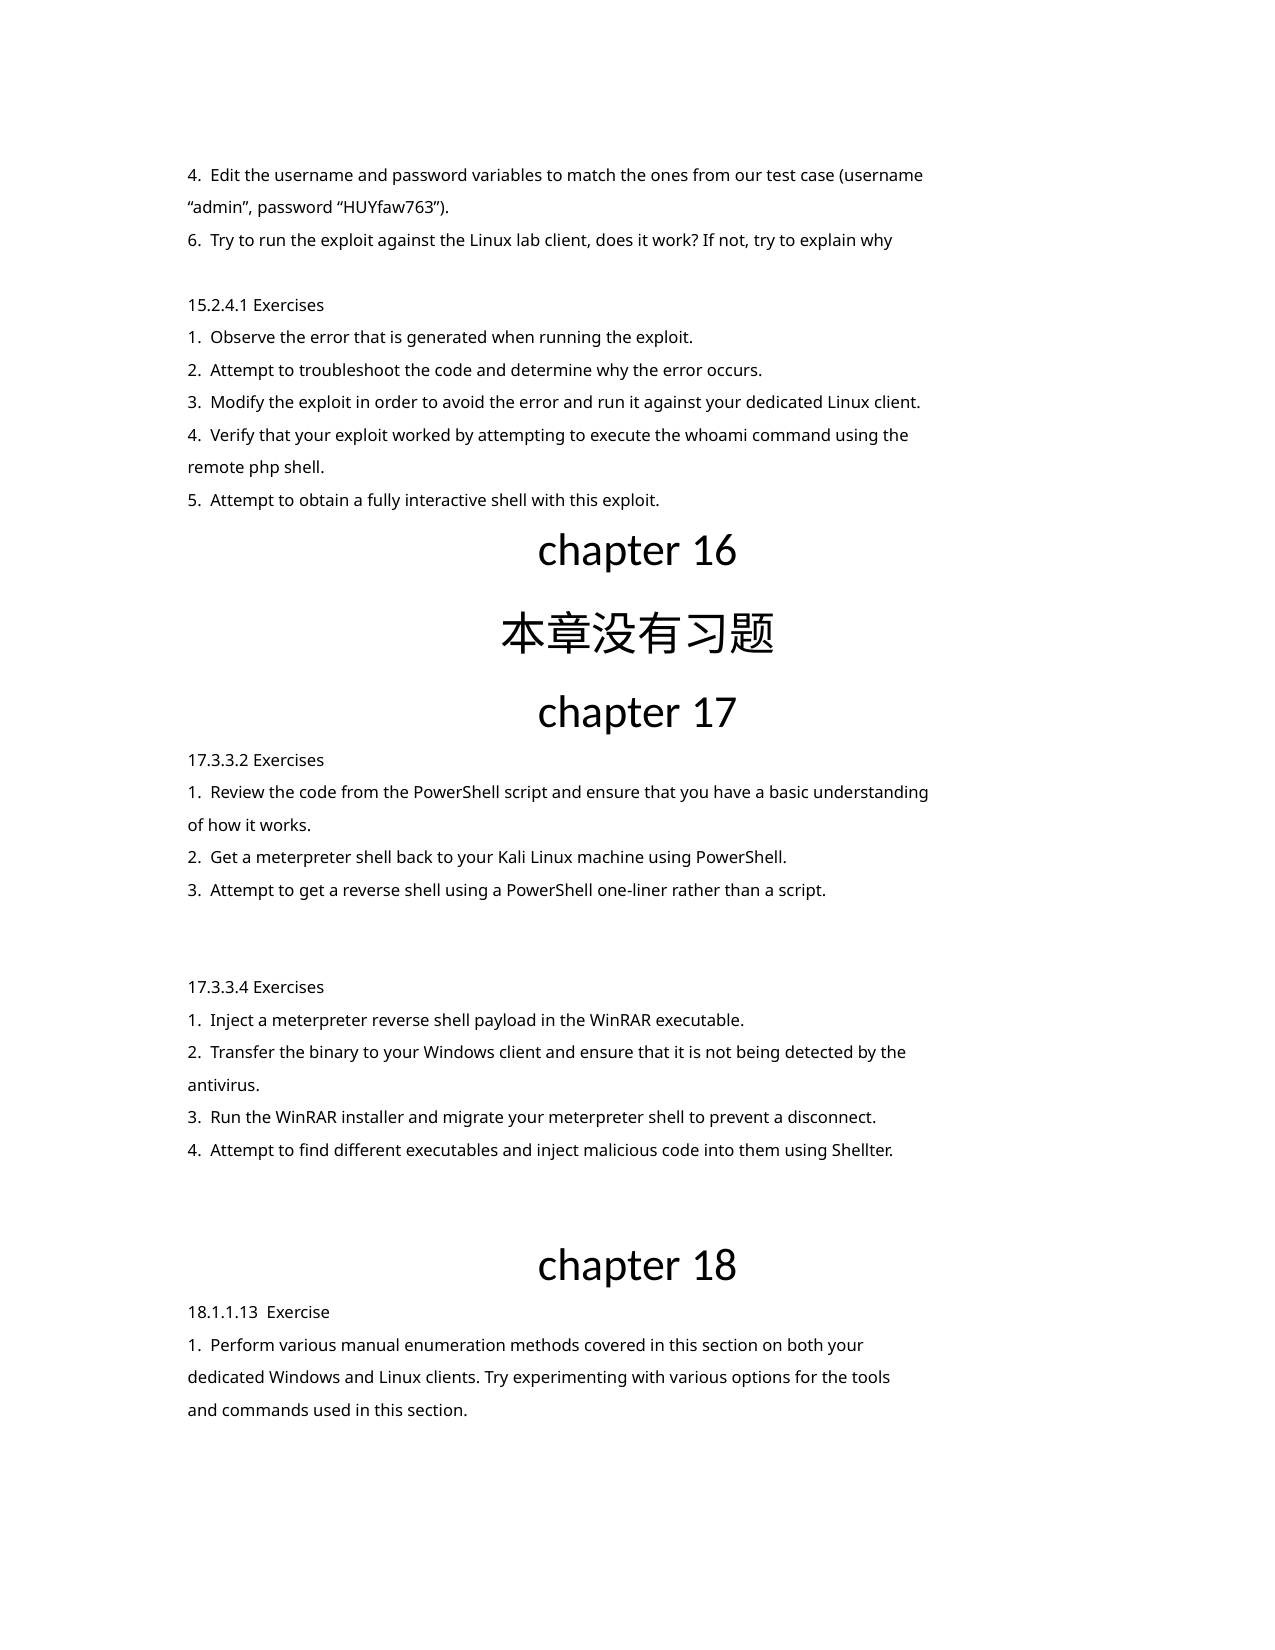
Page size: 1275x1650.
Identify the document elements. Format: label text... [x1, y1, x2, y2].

list 4. Verify that your exploit worked by attempting to execute the whoami command using the [187, 419, 1087, 451]
list 17.3.3.4 Exercises [187, 971, 1087, 1004]
list 2. Get a meterpreter shell back to your Kali Linux machine using PowerShell. [187, 841, 1087, 874]
list remote php shell. [187, 451, 1087, 484]
list Try to run the exploit against the Linux lab client, does it work? If not, try to explain why [187, 224, 1087, 256]
list 本章没有习题 [187, 581, 1087, 679]
list 1. Perform various manual enumeration methods covered in this section on both your [187, 1329, 1087, 1361]
list chapter 18 [187, 1231, 1087, 1296]
list chapter 17 [187, 679, 1087, 744]
list 5. Attempt to obtain a fully interactive shell with this exploit. [187, 484, 1087, 516]
list 3. Run the WinRAR installer and migrate your meterpreter shell to prevent a disconnect. [187, 1101, 1087, 1134]
list 2. Attempt to troubleshoot the code and determine why the error occurs. [187, 354, 1087, 386]
list of how it works. [187, 809, 1087, 841]
list 2. Transfer the binary to your Windows client and ensure that it is not being detected by the [187, 1036, 1087, 1069]
list chapter 16 [187, 516, 1087, 581]
list 3. Attempt to get a reverse shell using a PowerShell one-liner rather than a script. [187, 874, 1087, 906]
list “admin”, password “HUYfaw763”). [187, 191, 1087, 224]
list 18.1.1.13 Exercise [187, 1296, 1087, 1329]
list 4. Edit the username and password variables to match the ones from our test case (username [187, 159, 1087, 191]
list 3. Modify the exploit in order to avoid the error and run it against your dedicated Linux client. [187, 386, 1087, 419]
list dedicated Windows and Linux clients. Try experimenting with various options for the tools [187, 1361, 1087, 1394]
list 15.2.4.1 Exercises [187, 289, 1087, 321]
list 4. Attempt to find different executables and inject malicious code into them using Shellter. [187, 1134, 1087, 1166]
list 1. Observe the error that is generated when running the exploit. [187, 321, 1087, 354]
list 17.3.3.2 Exercises [187, 744, 1087, 776]
list antivirus. [187, 1069, 1087, 1101]
list 1. Inject a meterpreter reverse shell payload in the WinRAR executable. [187, 1004, 1087, 1036]
list and commands used in this section. [187, 1394, 1087, 1426]
list 1. Review the code from the PowerShell script and ensure that you have a basic understanding [187, 776, 1087, 809]
